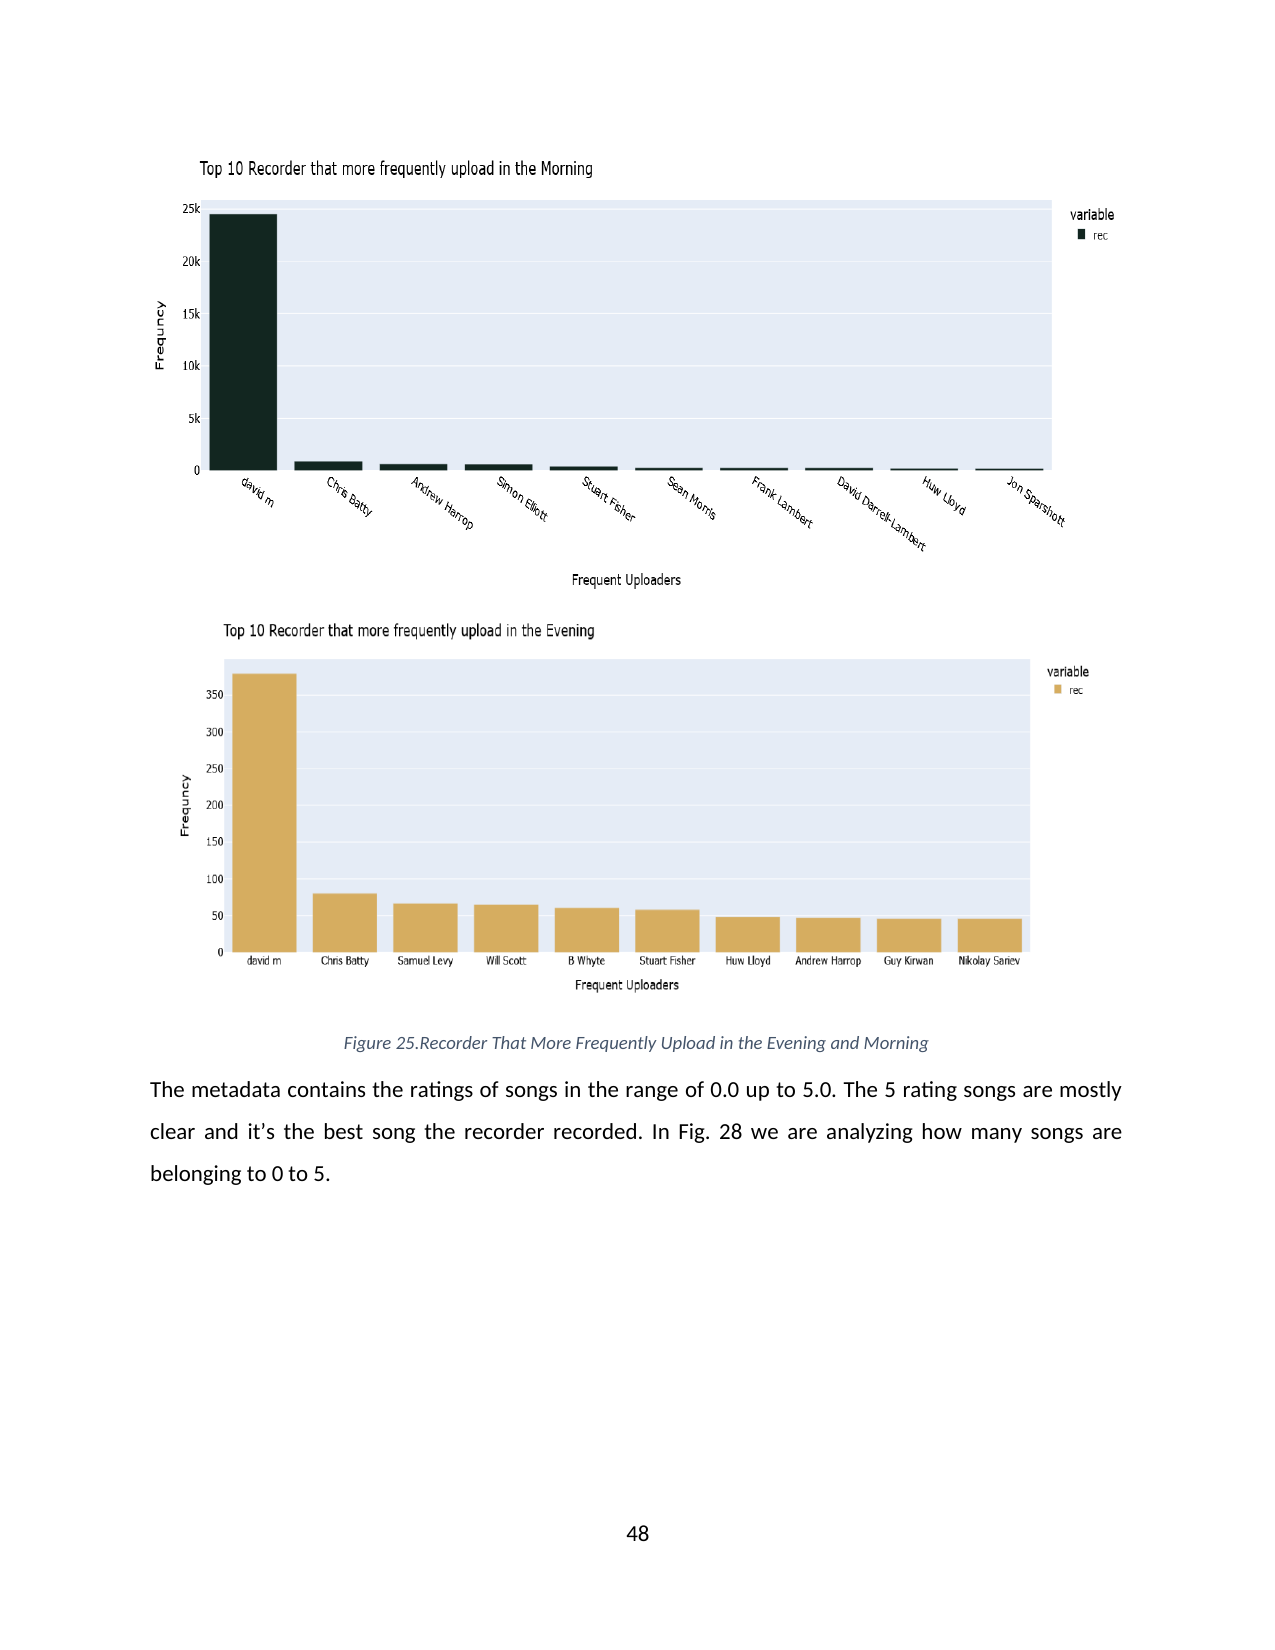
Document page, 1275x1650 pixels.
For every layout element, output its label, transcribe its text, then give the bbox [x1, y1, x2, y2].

picture [151, 150, 1124, 595]
text The metadata contains the ratings of songs in the range of 0.0 up to 5.0. The 5 rating songs are mostly clear and it’s the best song the recorder recorded. In Fig. 28 we are analyzing how many songs are belonging to 0 to 5. [150, 1075, 1125, 1187]
picture [177, 613, 1098, 1013]
